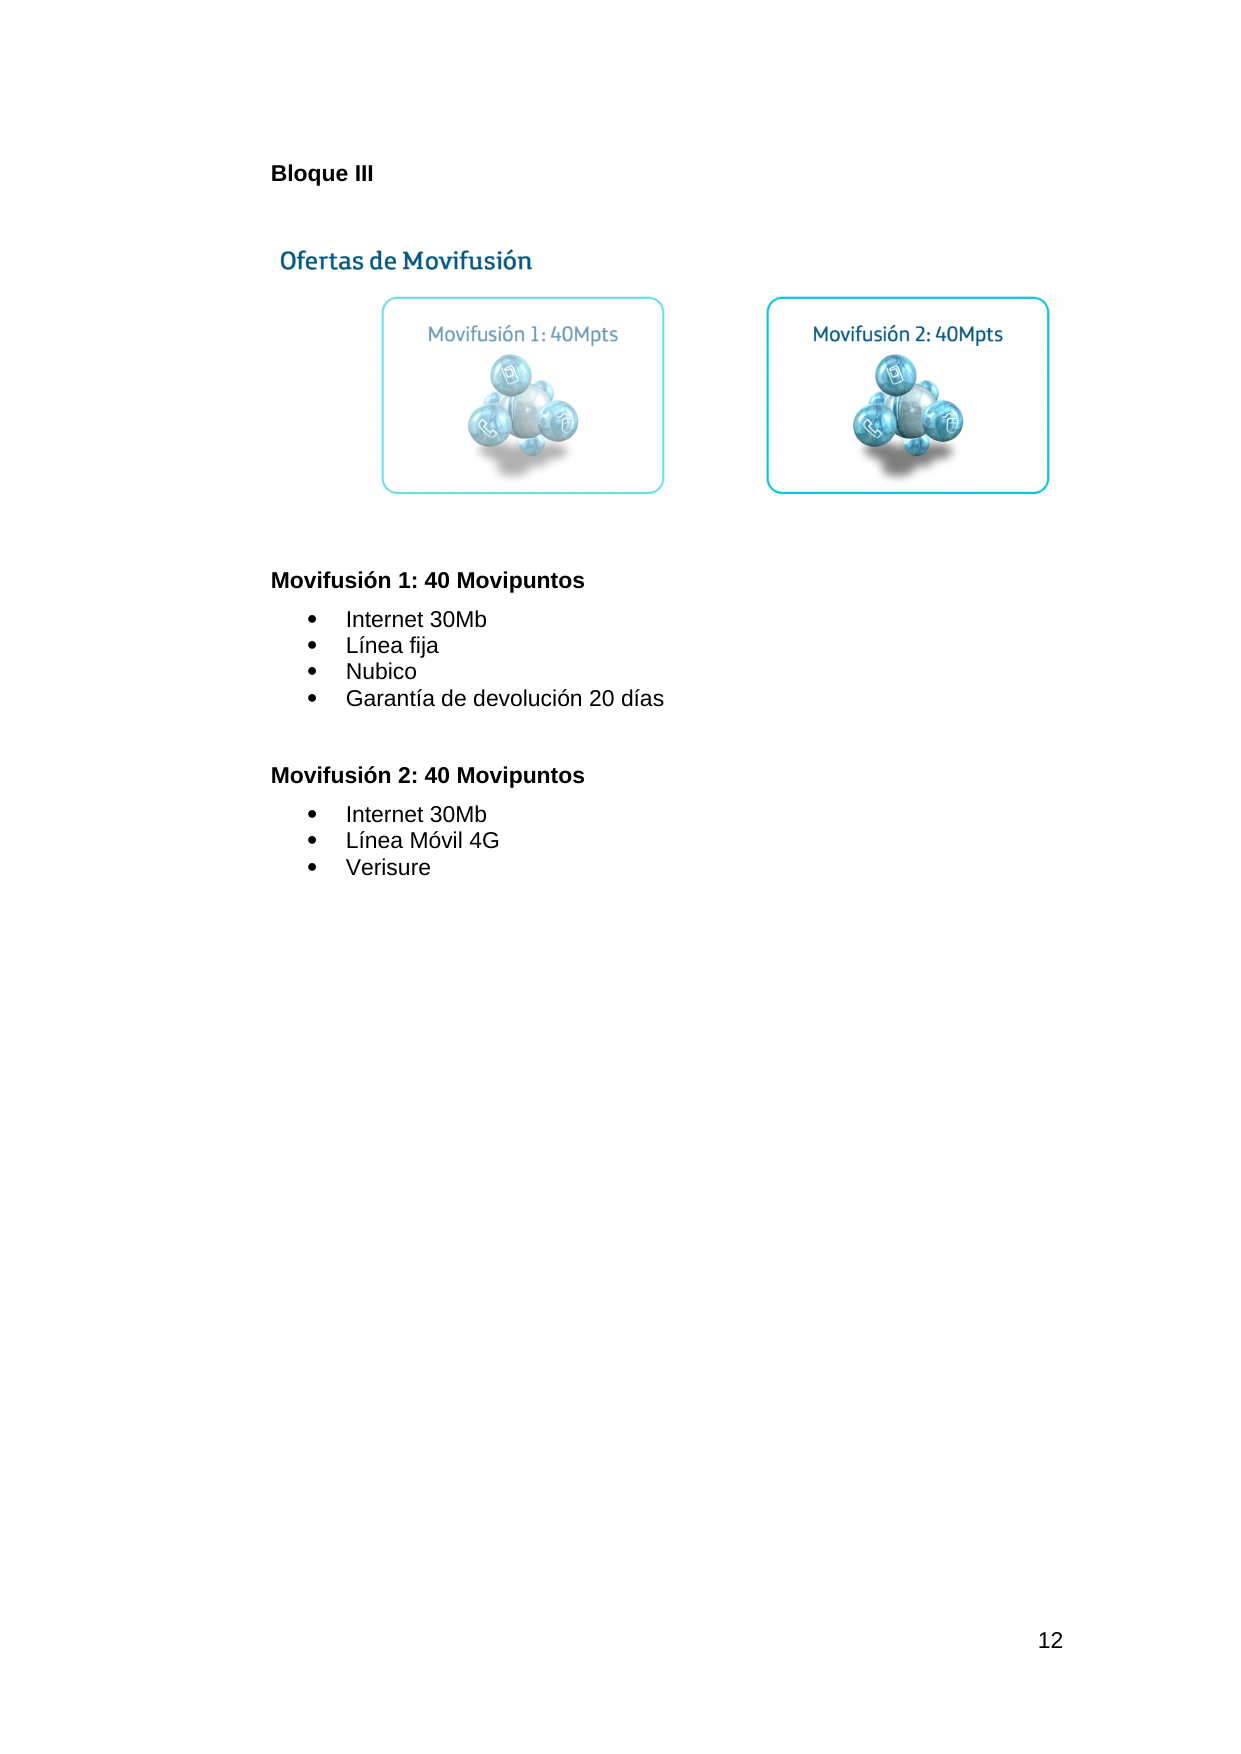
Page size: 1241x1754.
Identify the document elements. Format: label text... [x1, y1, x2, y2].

list Garantía de devolución 20 días [308, 684, 1063, 711]
list Internet 30Mb [308, 801, 1063, 827]
text Movifusión 1: 40 Movipuntos [271, 567, 1063, 593]
list Línea fija [308, 632, 1063, 658]
list Nubico [308, 658, 1063, 684]
picture [270, 237, 1088, 516]
text Movifusión 2: 40 Movipuntos [214, 762, 1063, 789]
list Internet 30Mb [308, 606, 1063, 632]
list Verisure [308, 854, 1063, 880]
text Bloque III [214, 160, 1063, 186]
list Línea Móvil 4G [308, 827, 1063, 854]
